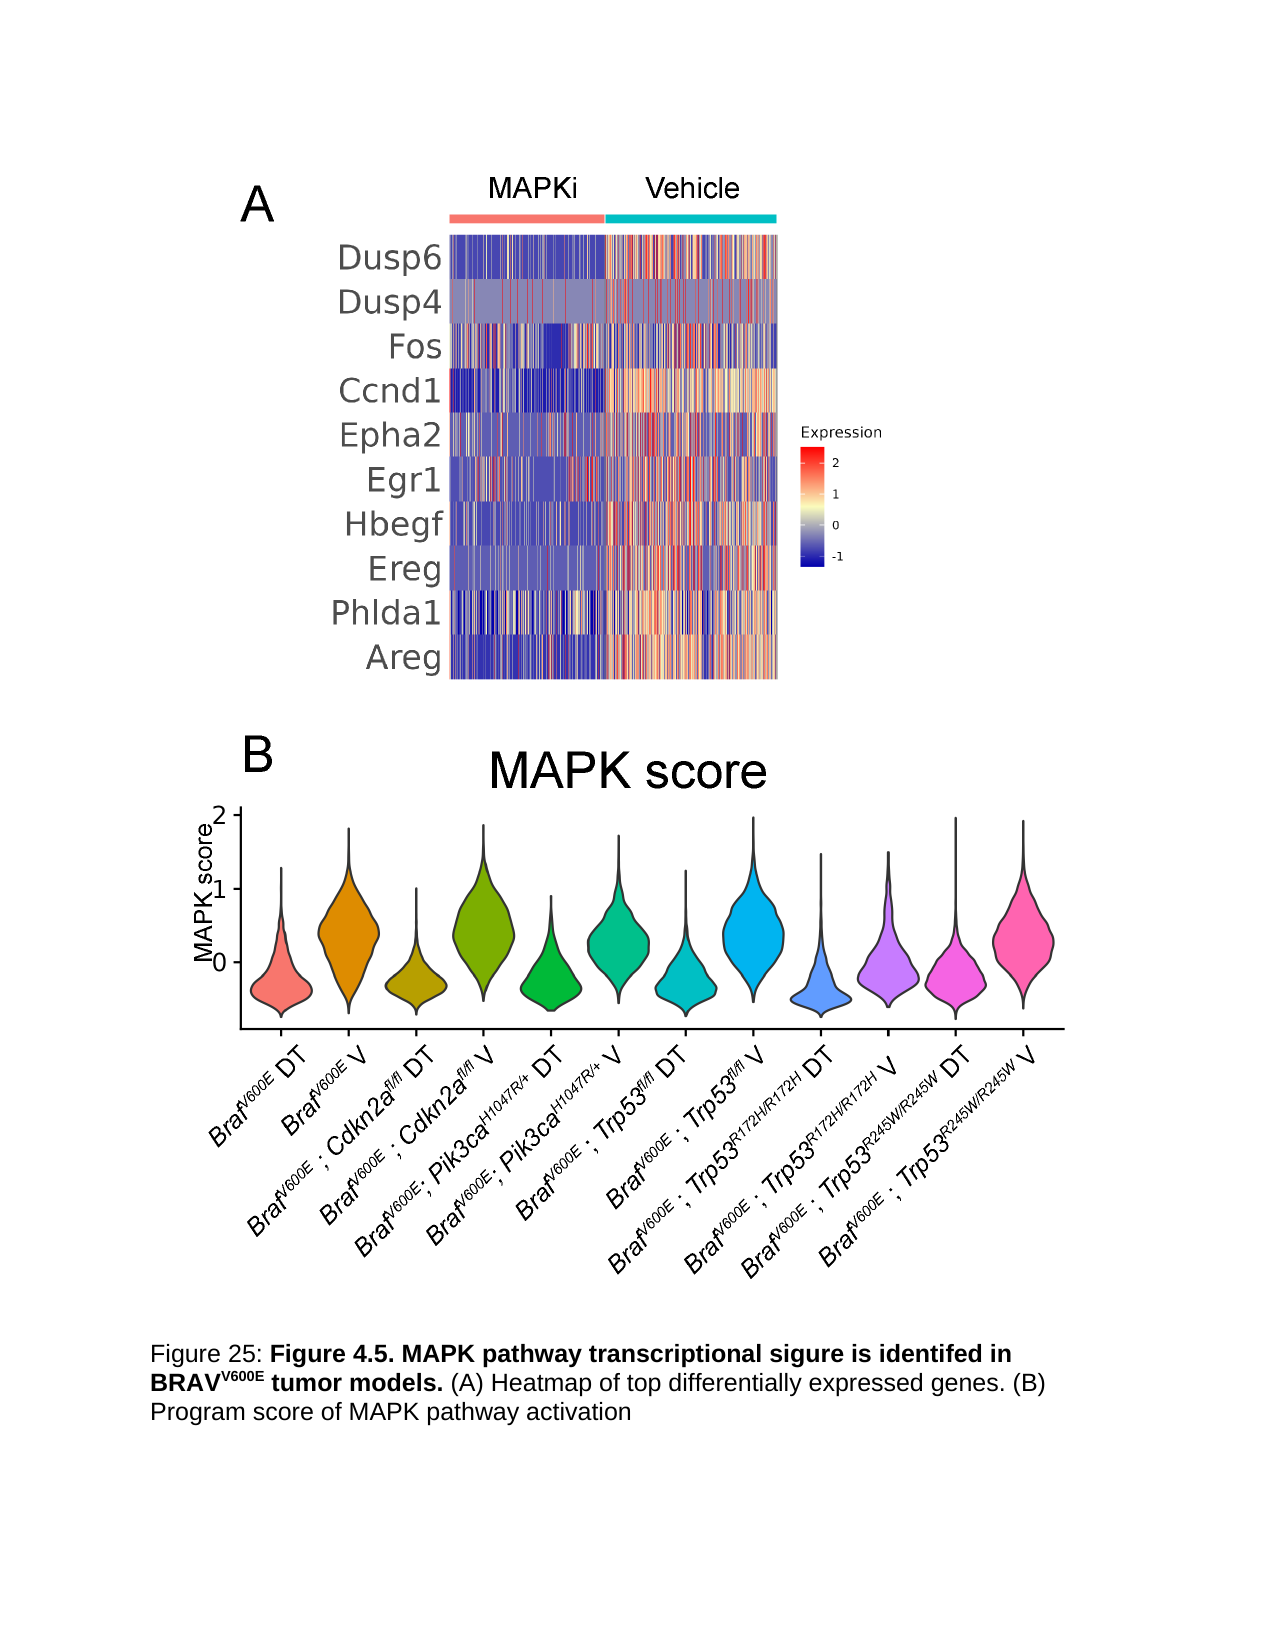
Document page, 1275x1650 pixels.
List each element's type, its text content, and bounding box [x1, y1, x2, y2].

picture [185, 150, 1090, 1286]
text Figure 25: Figure 4.5. MAPK pathway transcriptional sigure is identifed in BRAVV600E tumor models. (A) Heatmap of top differentially expressed genes. (B) Program score of MAPK pathway activation [150, 1339, 1125, 1425]
